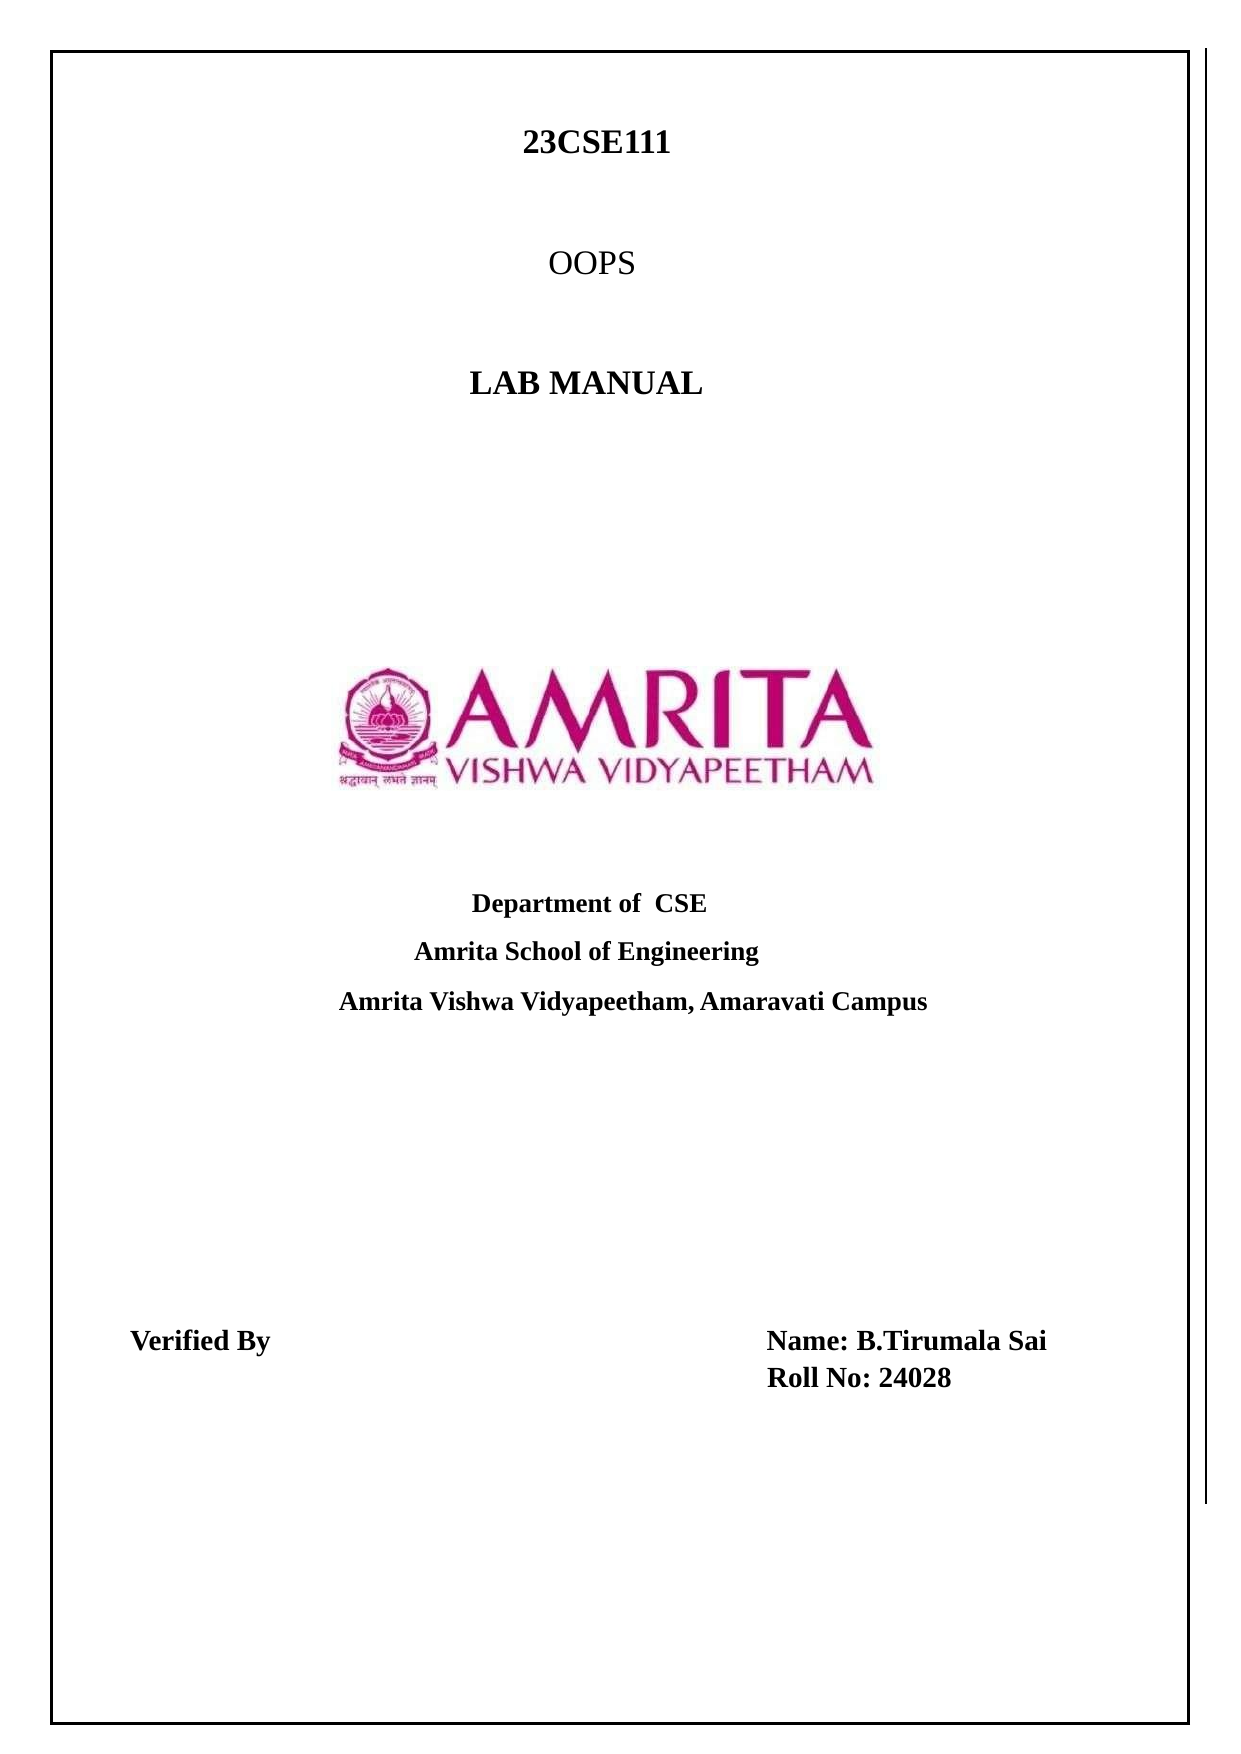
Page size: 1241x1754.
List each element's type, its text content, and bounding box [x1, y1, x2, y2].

text Amrita Vishwa Vidyapeetham, Amaravati Campus [306, 984, 1181, 1016]
text Amrita School of Engineering [118, 935, 1172, 966]
text OOPS [479, 242, 1181, 281]
text Roll No: 24028 [118, 1360, 1156, 1393]
text 23CSE111 [488, 122, 1181, 161]
text Department of CSE [424, 887, 1181, 918]
text LAB MANUAL [118, 362, 1155, 402]
picture [331, 666, 887, 791]
text Verified By Name: B.Tirumala Sai [130, 1323, 1181, 1357]
